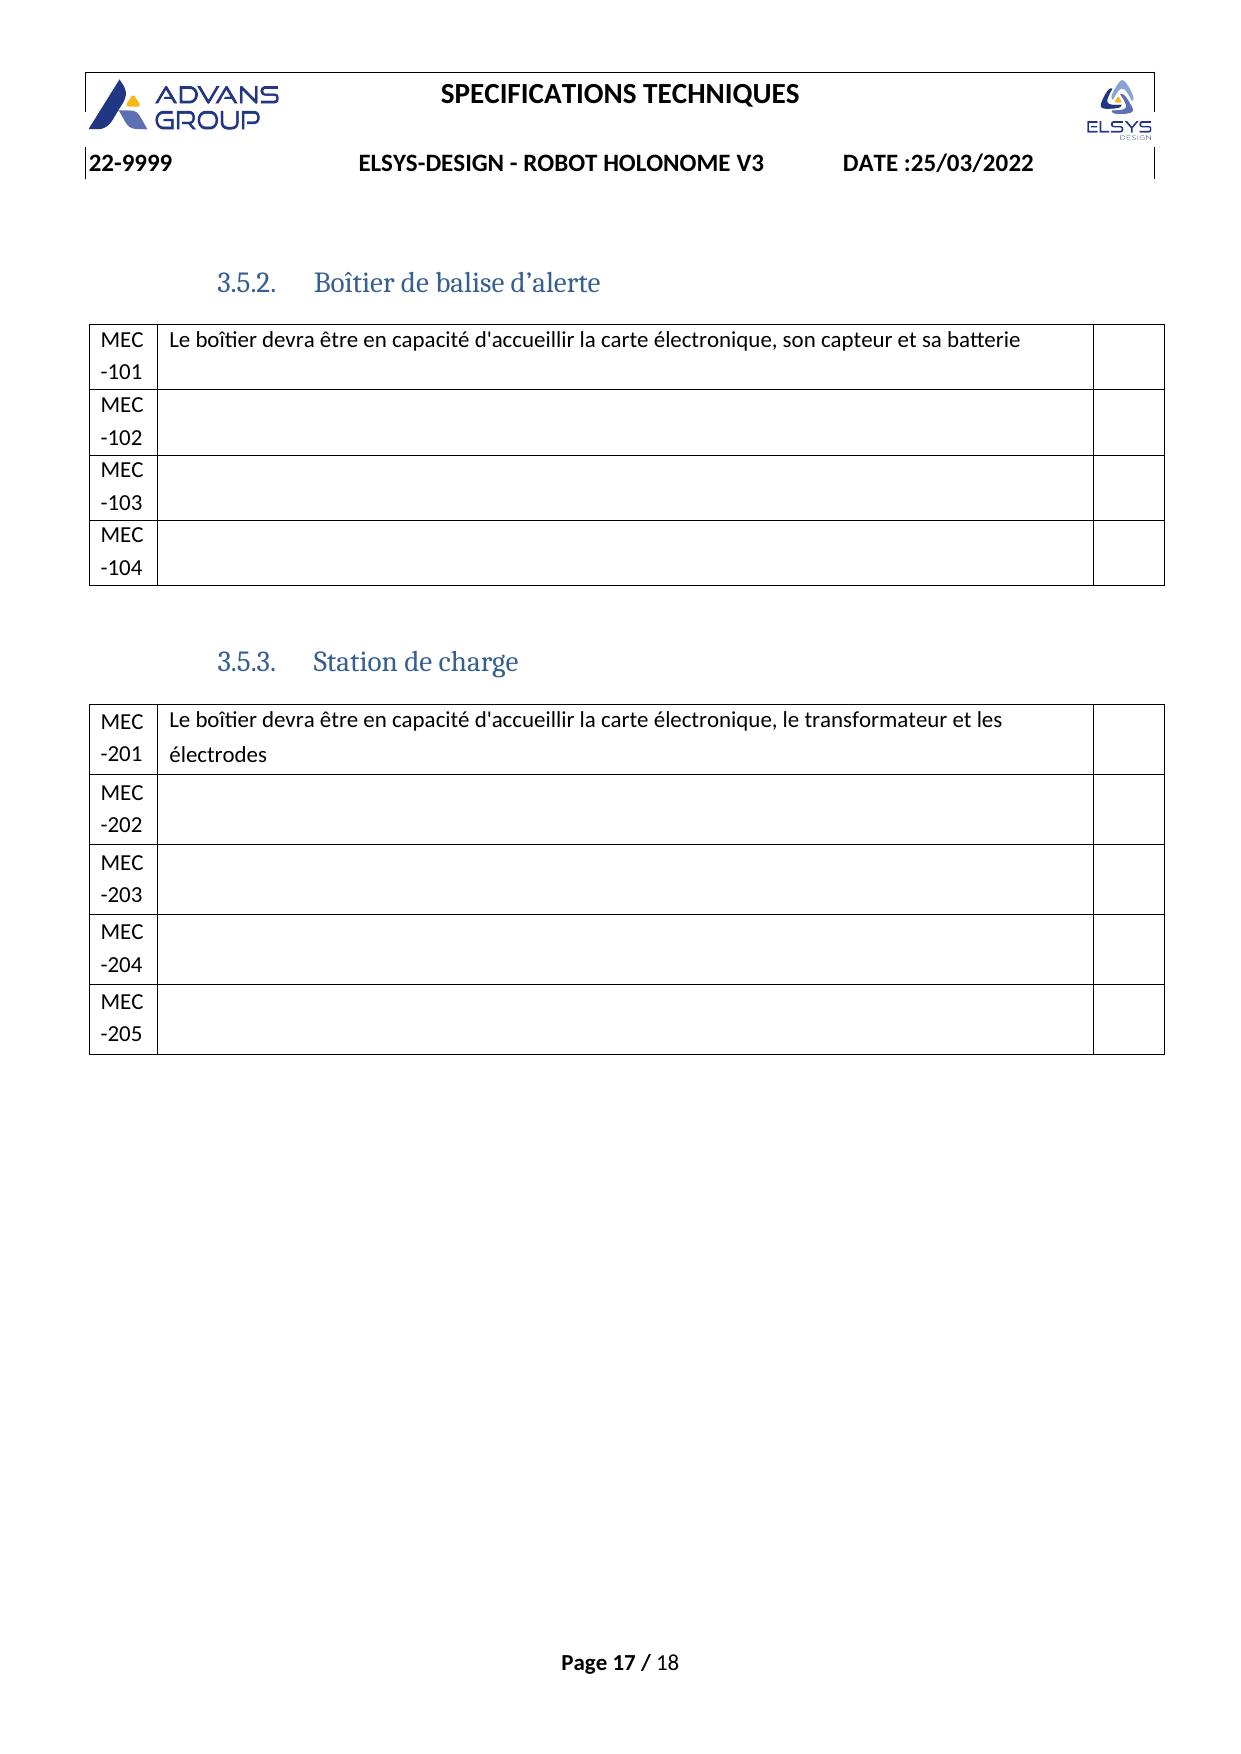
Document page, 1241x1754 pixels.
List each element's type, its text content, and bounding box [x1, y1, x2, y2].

table_header Le boîtier devra être en capacité d'accueillir la carte électronique, le transformateur et les électrodes [158, 705, 1093, 774]
table_cell MEC-104 [90, 521, 157, 585]
table_cell [1094, 915, 1164, 984]
table_cell [158, 521, 1093, 585]
table_cell MEC-202 [90, 775, 157, 844]
table_header MEC-101 [90, 325, 157, 389]
table_cell [1094, 775, 1164, 844]
table_header [1094, 325, 1164, 389]
table_cell [1094, 521, 1164, 585]
table_header [1094, 705, 1164, 774]
table_header MEC-201 [90, 705, 157, 774]
table_cell [158, 456, 1093, 519]
table_cell MEC-205 [90, 985, 157, 1054]
table_cell MEC-203 [90, 845, 157, 914]
table_cell [1094, 390, 1164, 454]
subtitle Boîtier de balise d’alerte [276, 266, 1152, 299]
table_cell MEC-102 [90, 390, 157, 454]
table_cell [158, 845, 1093, 914]
table_cell [158, 915, 1093, 984]
table_cell [158, 775, 1093, 844]
table_cell [1094, 985, 1164, 1054]
table_cell [1094, 845, 1164, 914]
table_cell [1094, 456, 1164, 519]
table_cell [158, 985, 1093, 1054]
table_cell MEC-204 [90, 915, 157, 984]
picture [1087, 80, 1152, 140]
subtitle Station de charge [276, 645, 1152, 679]
table_header Le boîtier devra être en capacité d'accueillir la carte électronique, son capteur et sa batterie [158, 325, 1093, 389]
table_cell [158, 390, 1093, 454]
picture [88, 79, 279, 130]
table_cell MEC-103 [90, 456, 157, 519]
